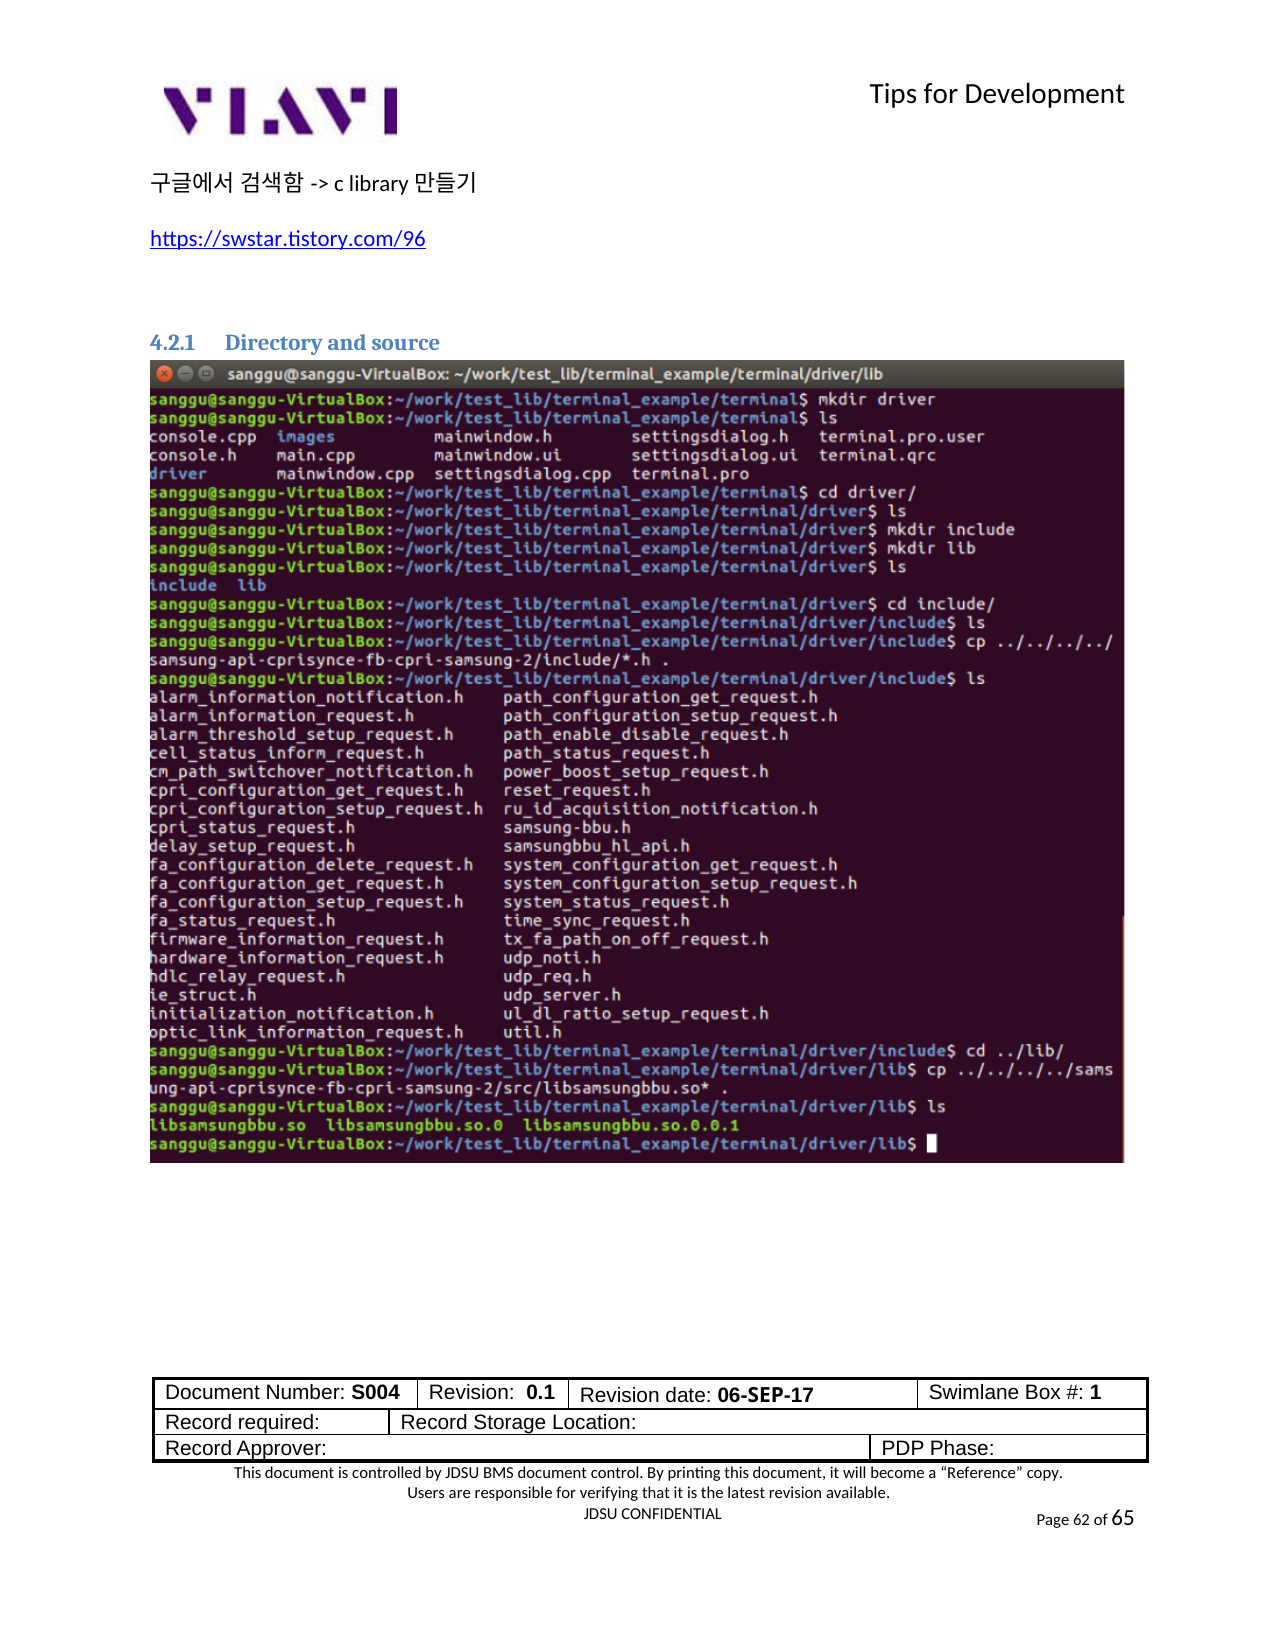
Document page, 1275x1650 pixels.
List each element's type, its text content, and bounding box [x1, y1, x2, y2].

text 구글에서 검색함 -> c library 만들기 [150, 165, 1125, 198]
picture [150, 360, 1125, 1163]
picture [162, 68, 397, 146]
text https://swstar.tistory.com/96 [150, 224, 1125, 252]
subtitle Directory and source [150, 330, 1125, 356]
